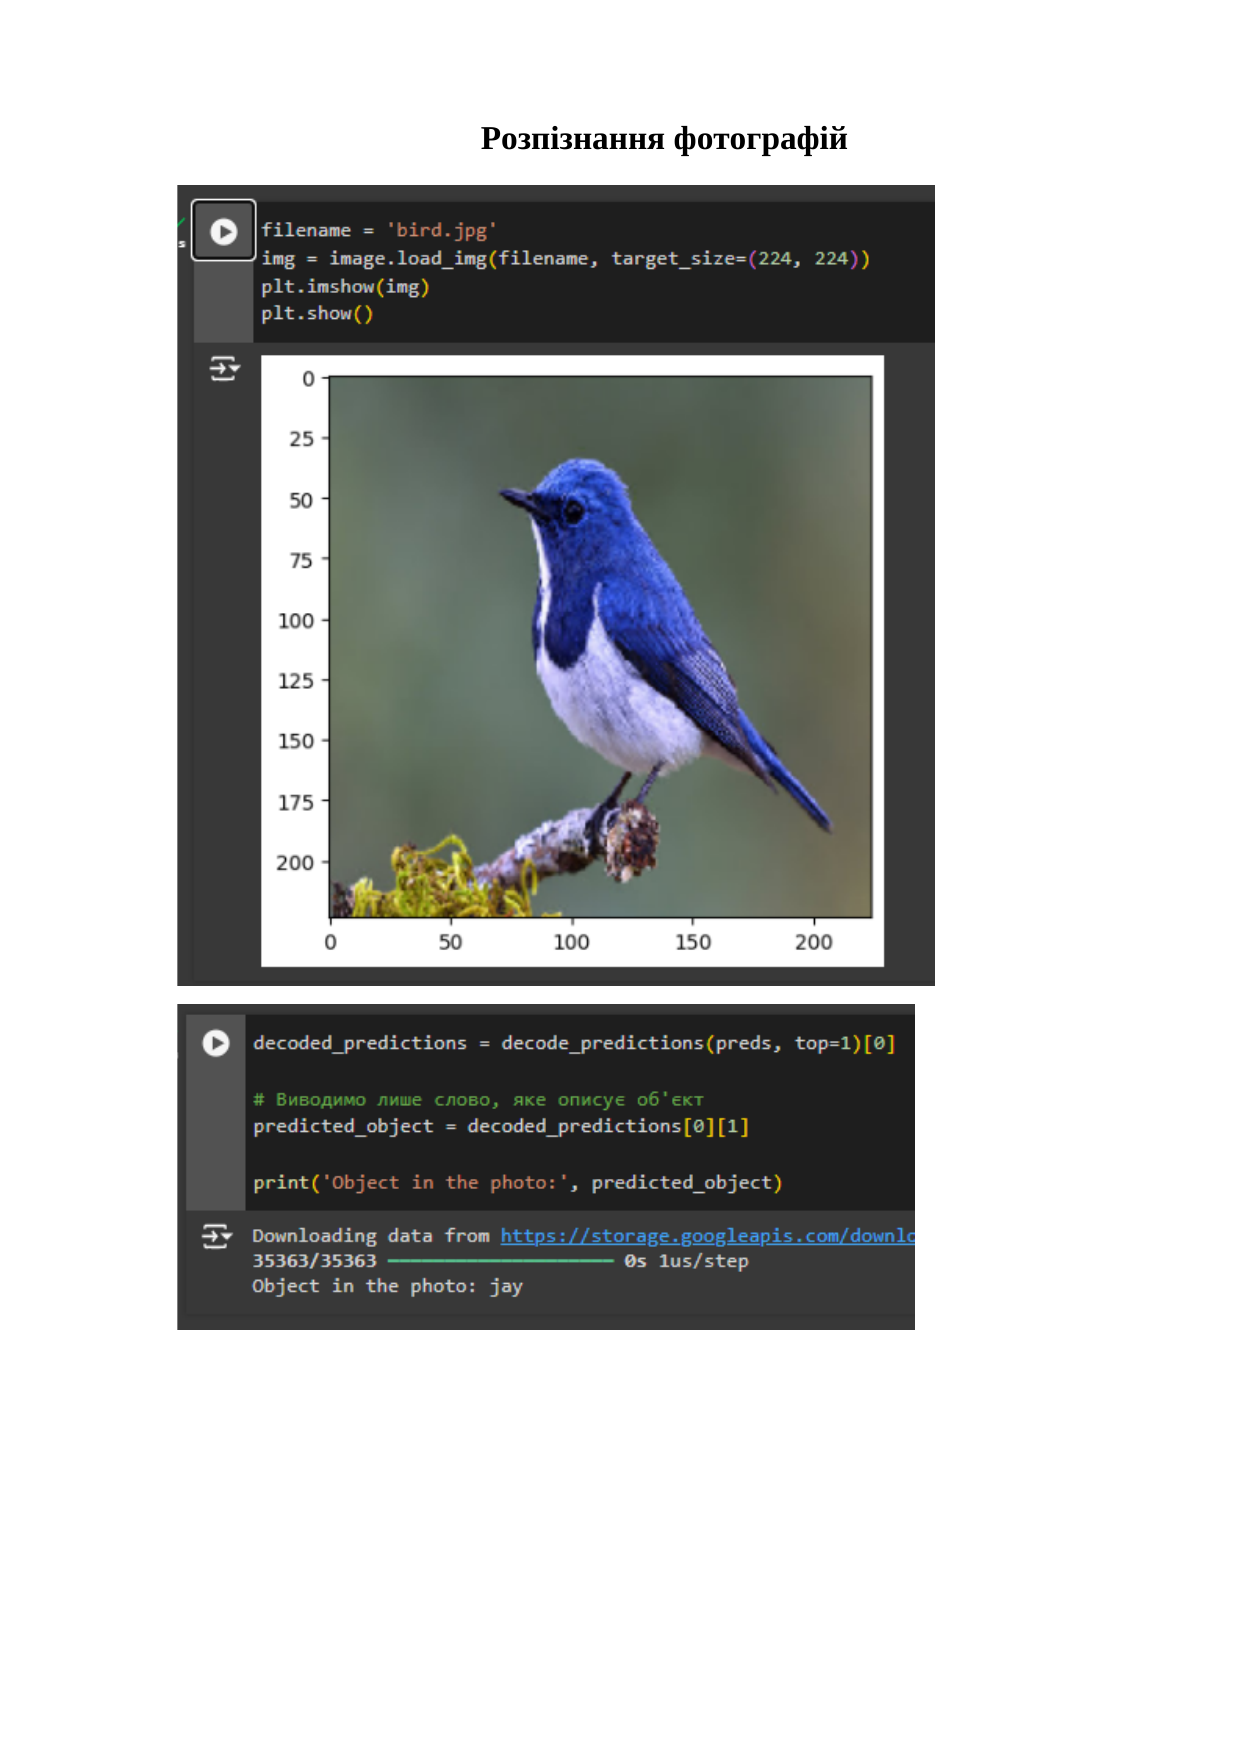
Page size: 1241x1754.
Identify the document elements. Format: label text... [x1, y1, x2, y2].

picture [177, 185, 935, 986]
text Розпізнання фотографій [177, 118, 1152, 156]
picture [177, 1004, 915, 1330]
